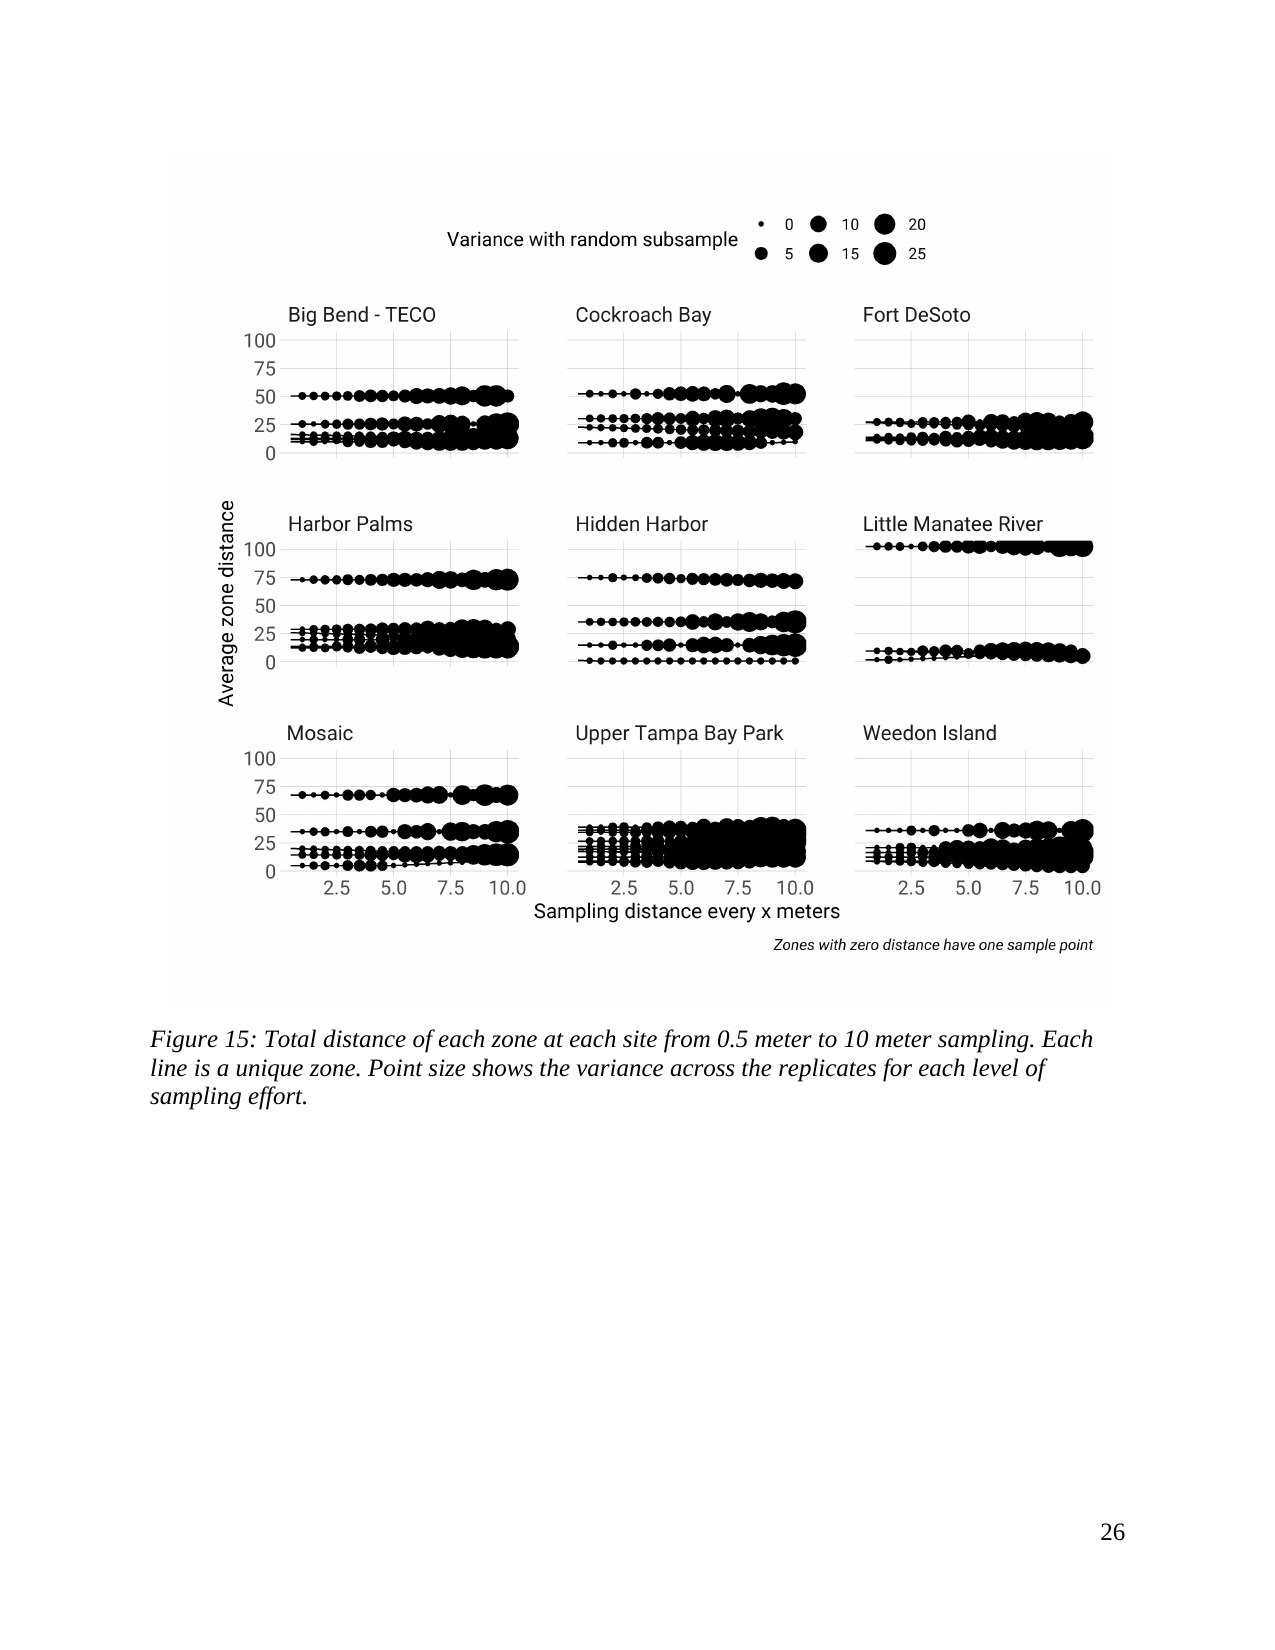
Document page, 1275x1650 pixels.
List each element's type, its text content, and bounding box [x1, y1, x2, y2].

table_header Figure 15: Total distance of each zone at each site from 0.5 meter to 10 meter sampling. Each line is a unique zone. Point size shows the variance across the replicates for each level of sampling effort. [139, 150, 1114, 1123]
picture [168, 150, 1114, 1004]
